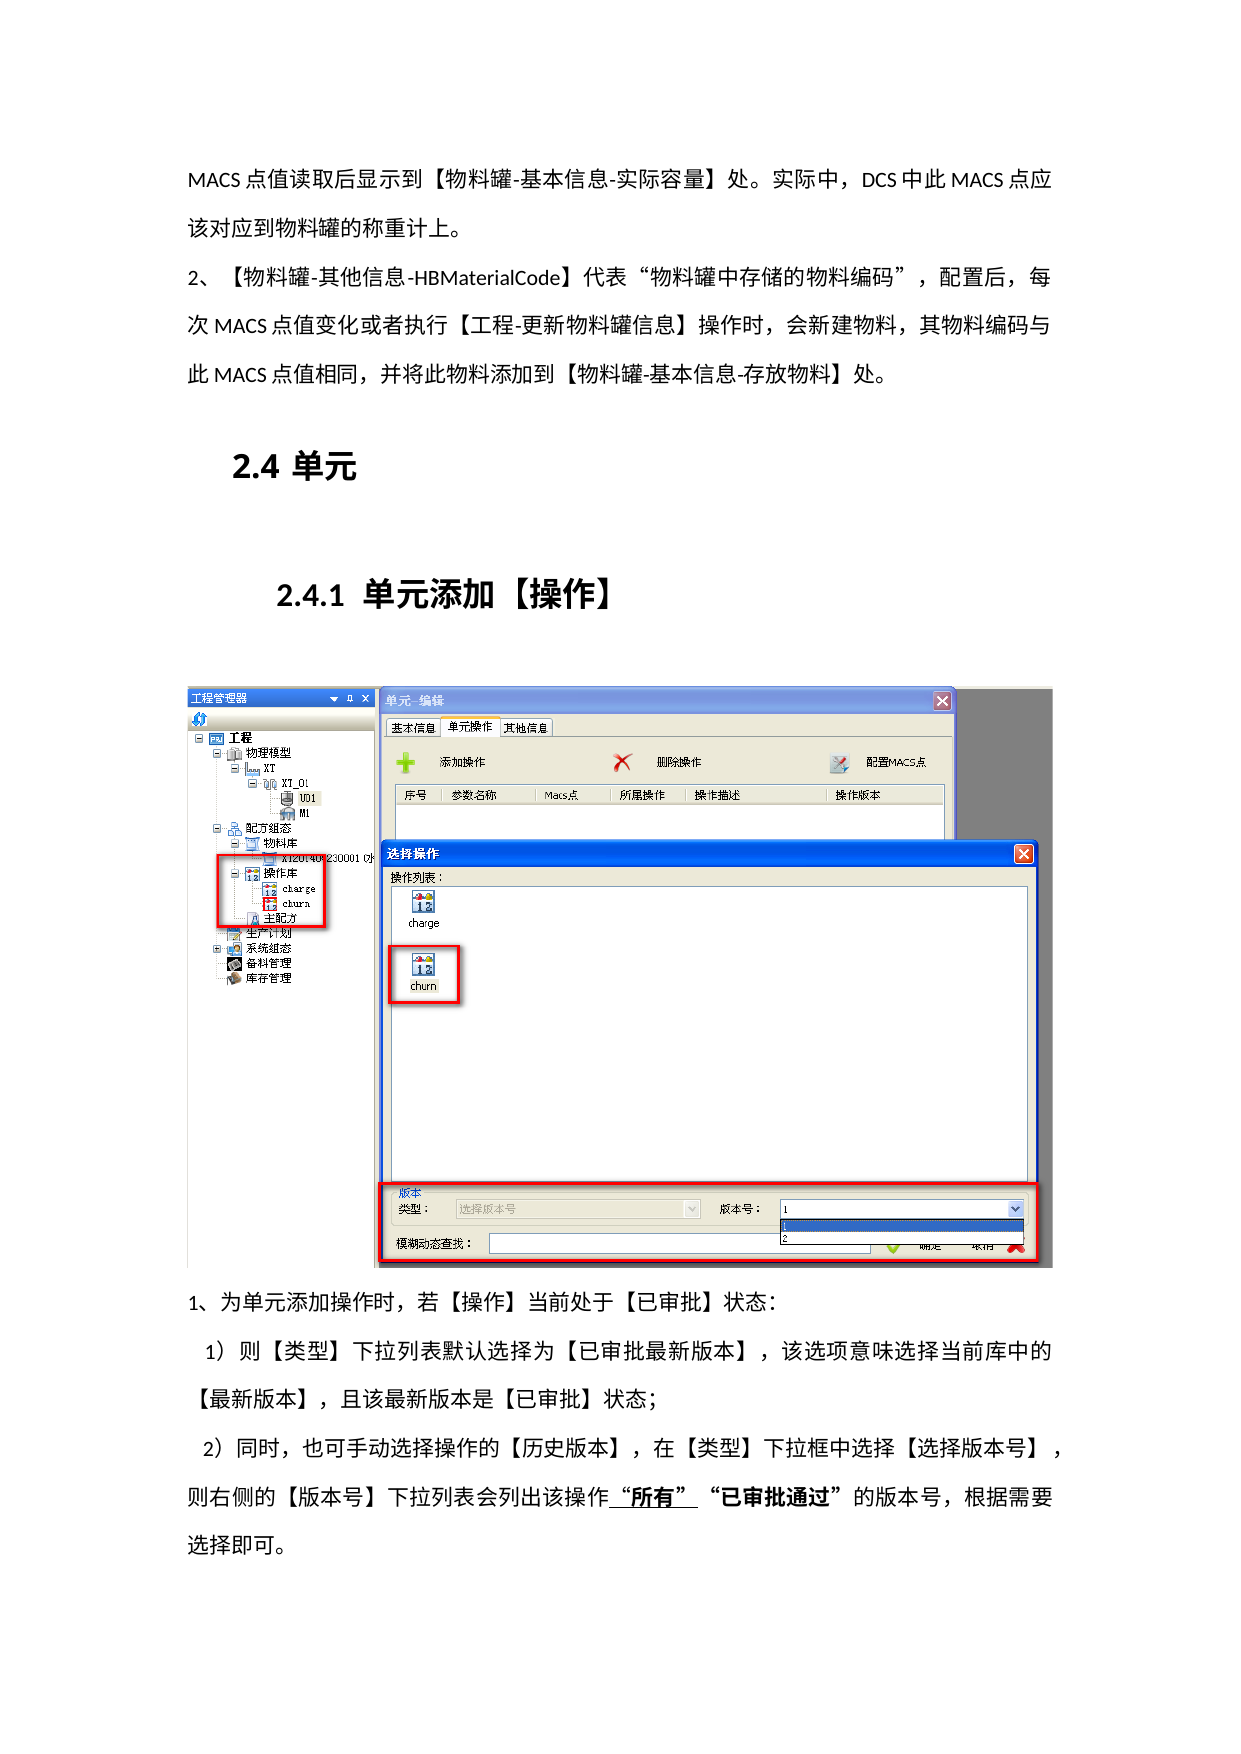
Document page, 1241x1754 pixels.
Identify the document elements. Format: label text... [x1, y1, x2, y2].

text 2、【物料罐-其他信息-HBMaterialCode】代表“物料罐中存储的物料编码”，配置后，每次MACS点值变化或者执行【工程-更新物料罐信息】操作时，会新建物料，其物料编码与此MACS点值相同，并将此物料添加到【物料罐-基本信息-存放物料】处。 [187, 259, 1053, 389]
subtitle 单元添加【操作】 [276, 559, 1053, 624]
picture [187, 686, 1053, 1268]
subtitle 单元 [232, 432, 1053, 497]
text 1）则【类型】下拉列表默认选择为【已审批最新版本】，该选项意味选择当前库中的【最新版本】，且该最新版本是【已审批】状态； [187, 1333, 1053, 1414]
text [187, 162, 1053, 243]
text 1、为单元添加操作时，若【操作】当前处于【已审批】状态： [187, 1285, 1053, 1317]
text 2）同时，也可手动选择操作的【历史版本】，在【类型】下拉框中选择【选择版本号】，则右侧的【版本号】下拉列表会列出该操作“所有”“已审批通过”的版本号，根据需要选择即可。 [187, 1430, 1053, 1560]
